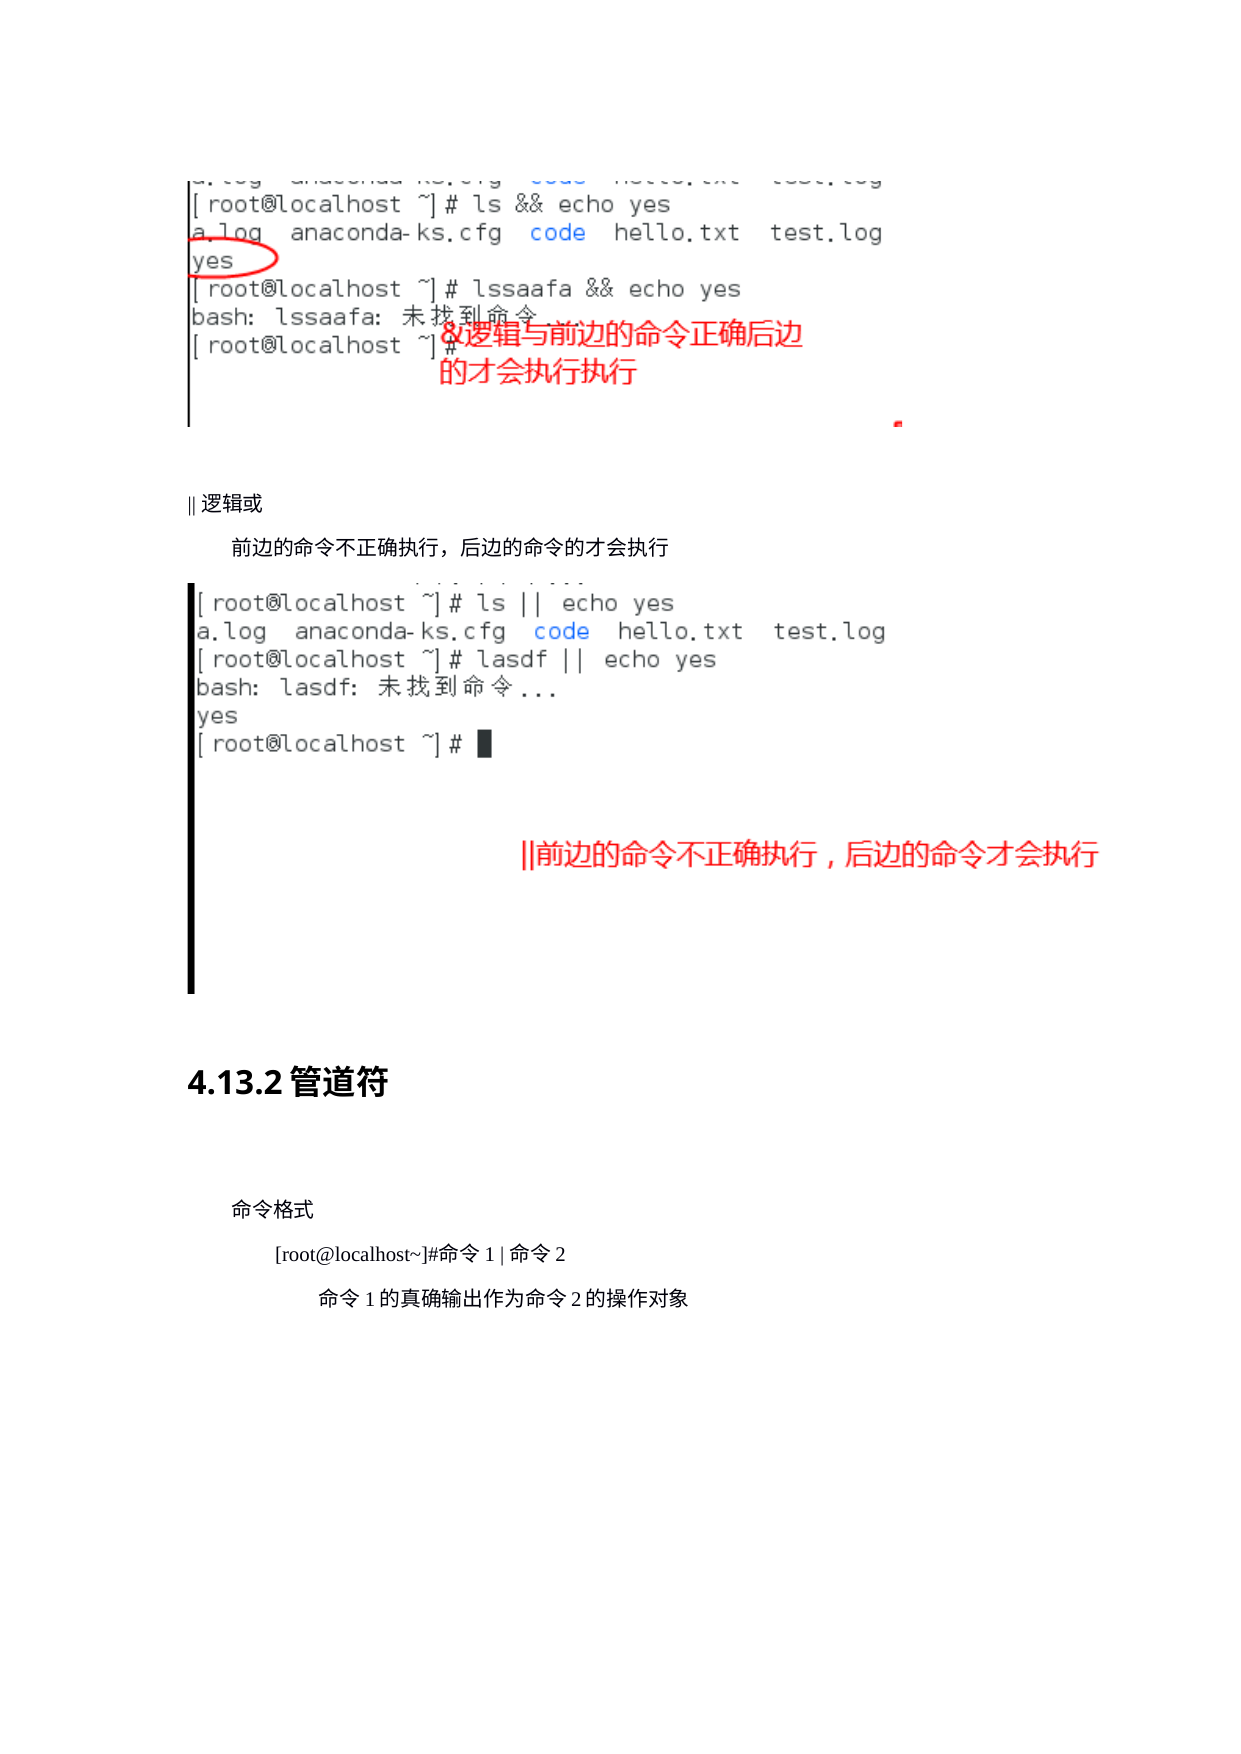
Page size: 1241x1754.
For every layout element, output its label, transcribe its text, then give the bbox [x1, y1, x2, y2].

text 命令1的真确输出作为命令2的操作对象 [275, 1275, 1053, 1319]
text [root@localhost~]#命令1 | 命令2 [231, 1231, 1053, 1275]
text || 逻辑或 [187, 480, 1053, 524]
text 命令格式 [187, 1187, 1053, 1231]
picture [187, 181, 903, 427]
text 前边的命令不正确执行，后边的命令的才会执行 [187, 524, 1053, 568]
subtitle 4.13.2管道符 [187, 1036, 1053, 1124]
picture [187, 583, 1211, 994]
